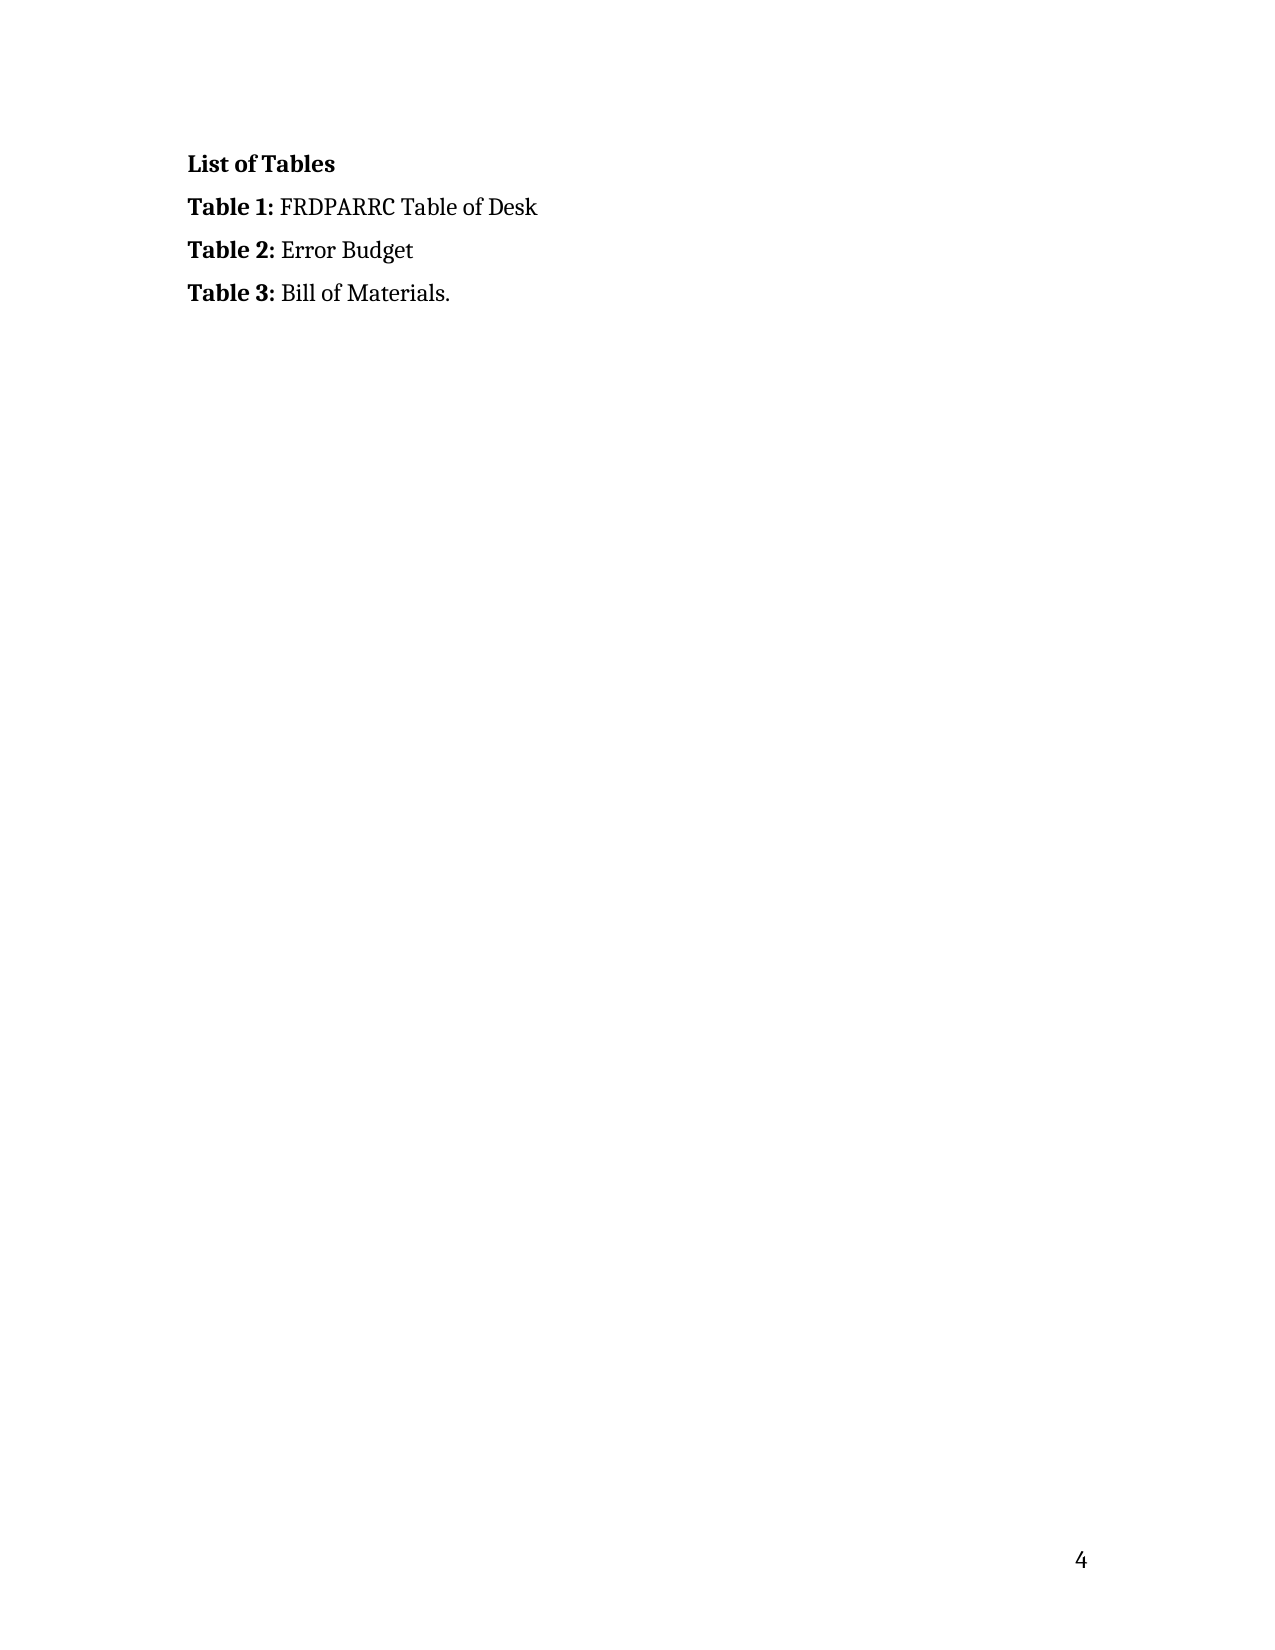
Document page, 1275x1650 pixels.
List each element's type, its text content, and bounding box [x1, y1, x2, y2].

text List of Tables [187, 150, 1087, 179]
text Table 1: FRDPARRC Table of Desk [187, 193, 1087, 222]
text Table 2: Error Budget [187, 236, 1087, 265]
text Table 3: Bill of Materials. [187, 279, 1087, 308]
